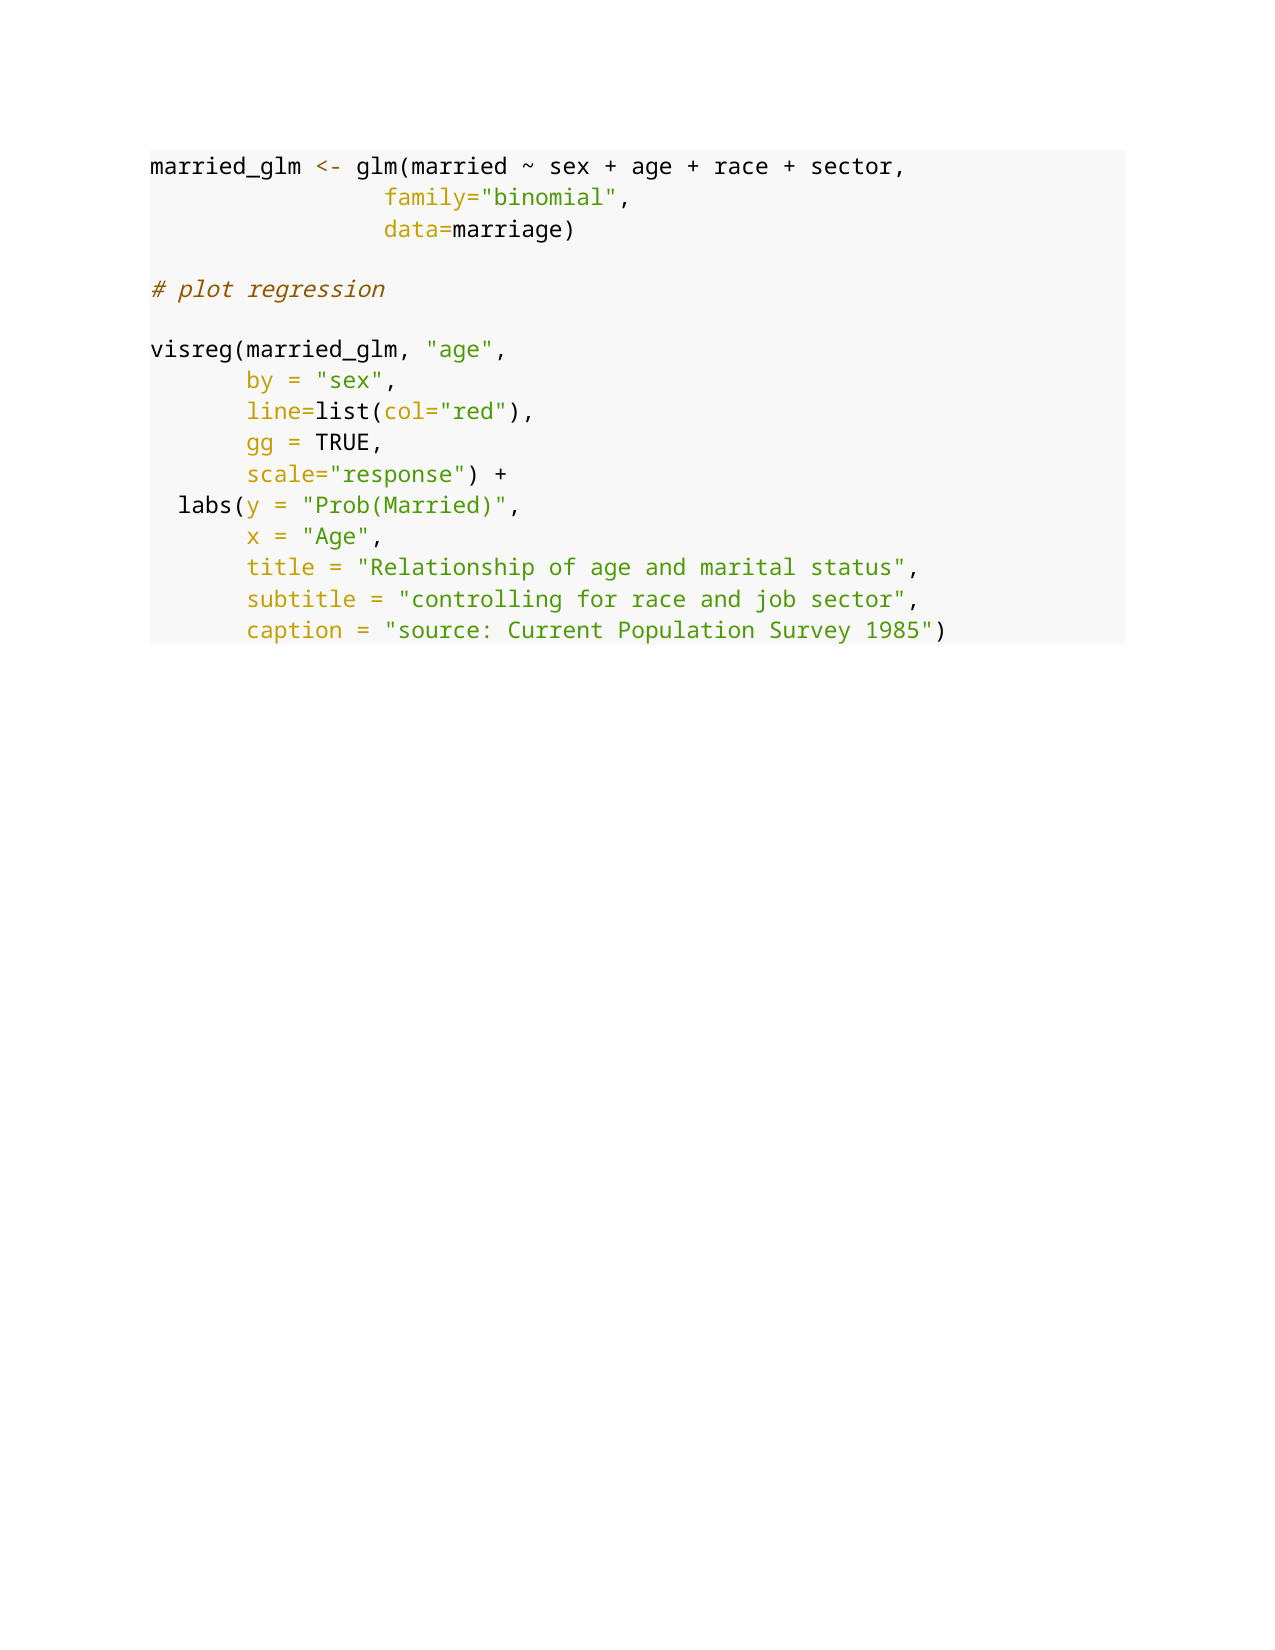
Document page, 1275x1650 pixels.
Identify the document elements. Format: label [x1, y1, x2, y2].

text [150, 150, 1125, 645]
